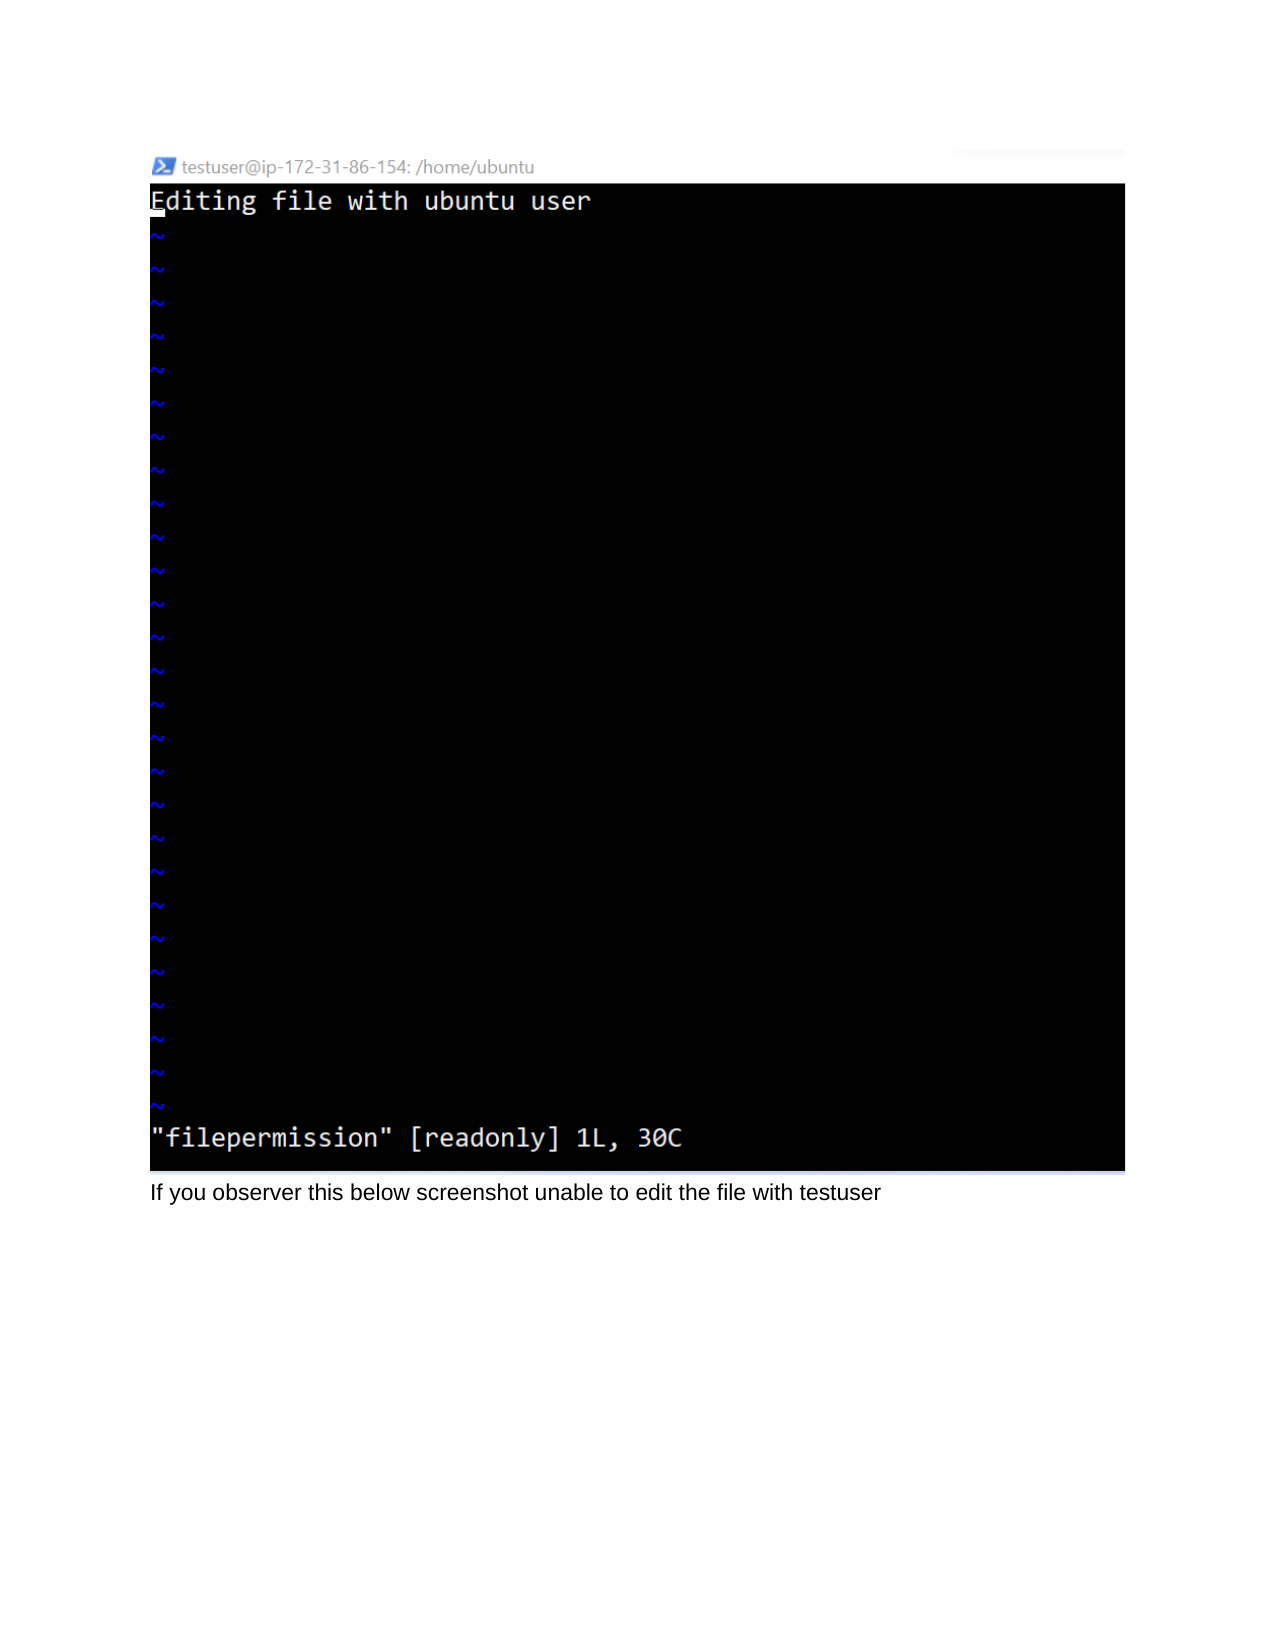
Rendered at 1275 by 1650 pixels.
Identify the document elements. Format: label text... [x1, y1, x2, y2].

picture [150, 150, 1125, 1175]
text If you observer this below screenshot unable to edit the file with testuser [150, 1179, 1125, 1205]
